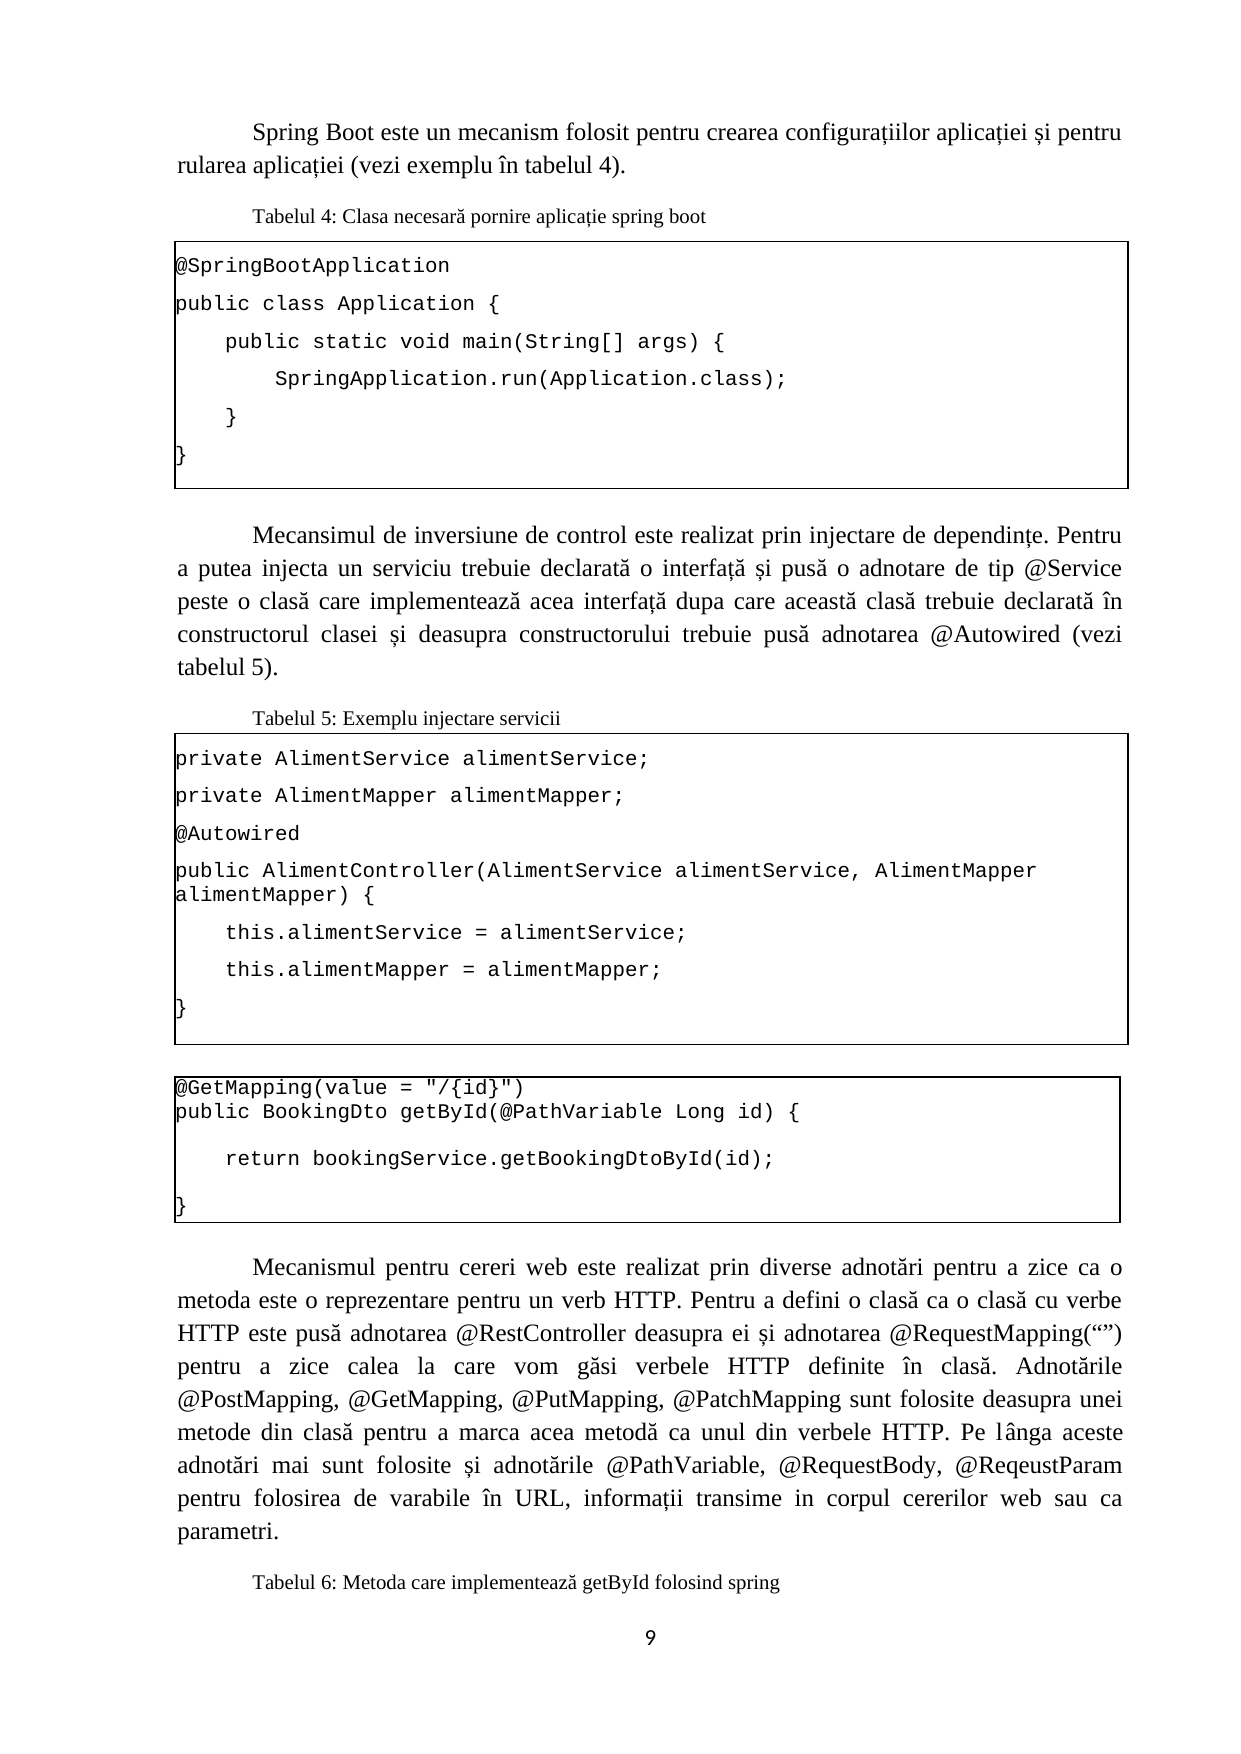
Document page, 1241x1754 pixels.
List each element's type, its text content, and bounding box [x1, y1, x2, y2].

text Tabelul 5: Exemplu injectare servicii [177, 706, 1123, 730]
text Tabelul 6: Metoda care implementează getById folosind spring [177, 1570, 1123, 1594]
text Mecanismul pentru cereri web este realizat prin diverse adnotări pentru a zice ca o metoda este o reprezentare pentru un verb HTTP. Pentru a defini o clasă ca o clasă cu verbe HTTP este pusă adnotarea @RestController deasupra ei și adnotarea @RequestMapping(“”) pentru a zice calea la care vom găsi verbele HTTP definite în clasă. Adnotările @PostMapping, @GetMapping, @PutMapping, @PatchMapping sunt folosite deasupra unei metode din clasă pentru a marca acea metodă ca unul din verbele HTTP. Pe lânga aceste adnotări mai sunt folosite și adnotările @PathVariable, @RequestBody, @ReqeustParam pentru folosirea de varabile în URL, informații transime in corpul cererilor web sau ca parametri. [177, 755, 1123, 1545]
text Tabelul 4: Clasa necesară pornire aplicație spring boot [177, 204, 1123, 228]
text Spring Boot este un mecanism folosit pentru crearea configurațiilor aplicației și pentru rularea aplicației (vezi exemplu în tabelul 4). [177, 117, 1123, 179]
text Mecansimul de inversiune de control este realizat prin injectare de dependințe. Pentru a putea injecta un serviciu trebuie declarată o interfață și pusă o adnotare de tip @Service peste o clasă care implementează acea interfață dupa care această clasă trebuie declarată în constructorul clasei și deasupra constructorului trebuie pusă adnotarea @Autowired (vezi tabelul 5). [177, 252, 1123, 681]
